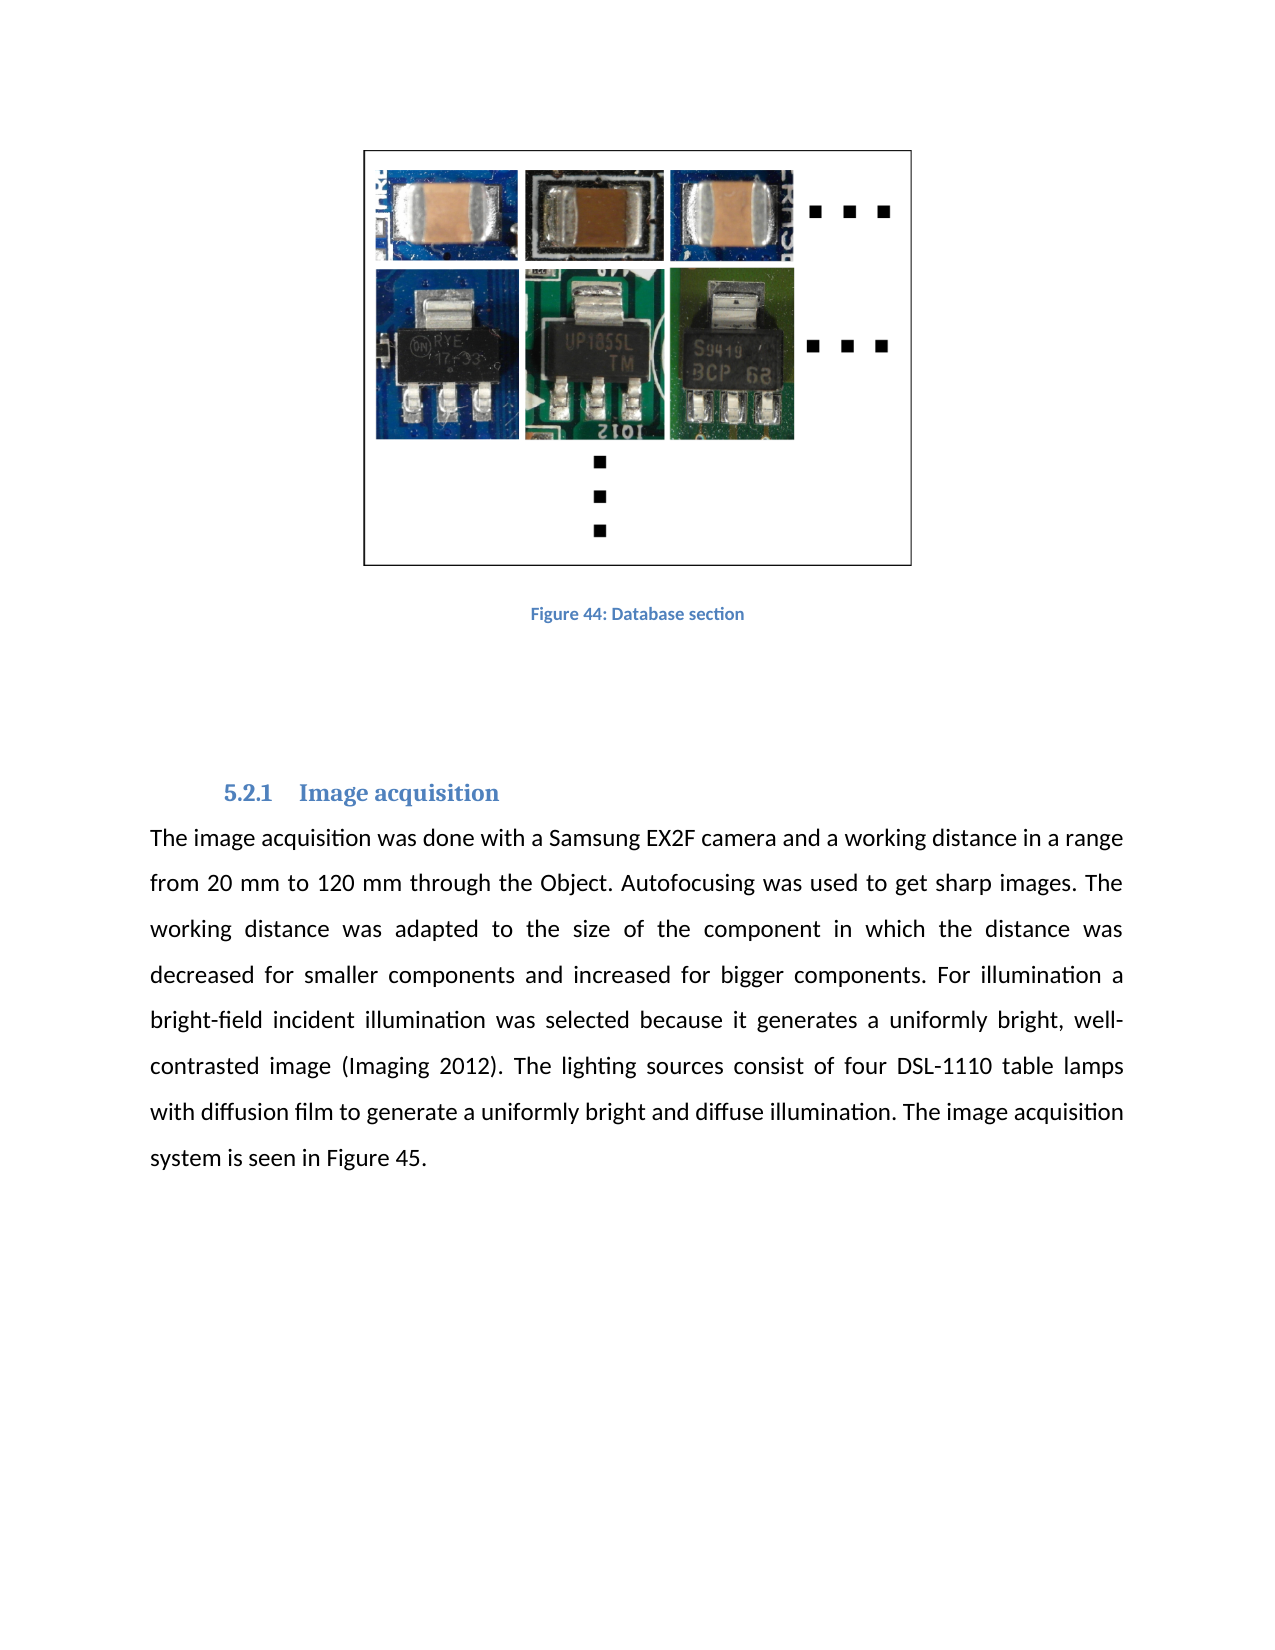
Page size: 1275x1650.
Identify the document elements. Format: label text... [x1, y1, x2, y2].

text Figure : Database section [150, 602, 1125, 624]
subtitle Image acquisition [224, 778, 1125, 807]
picture [363, 150, 912, 566]
text The image acquisition was done with a Samsung EX2F camera and a working distance in a range from 20 mm to 120 mm through the Object. Autofocusing was used to get sharp images. The working distance was adapted to the size of the component in which the distance was decreased for smaller components and increased for bigger components. For illumination a bright-field incident illumination was selected because it generates a uniformly bright, well-contrasted image. The lighting sources consist of four DSL-1110 table lamps with diffusion film to generate a uniformly bright and diffuse illumination. The image acquisition system is seen in Figure 45. [150, 822, 1125, 1172]
